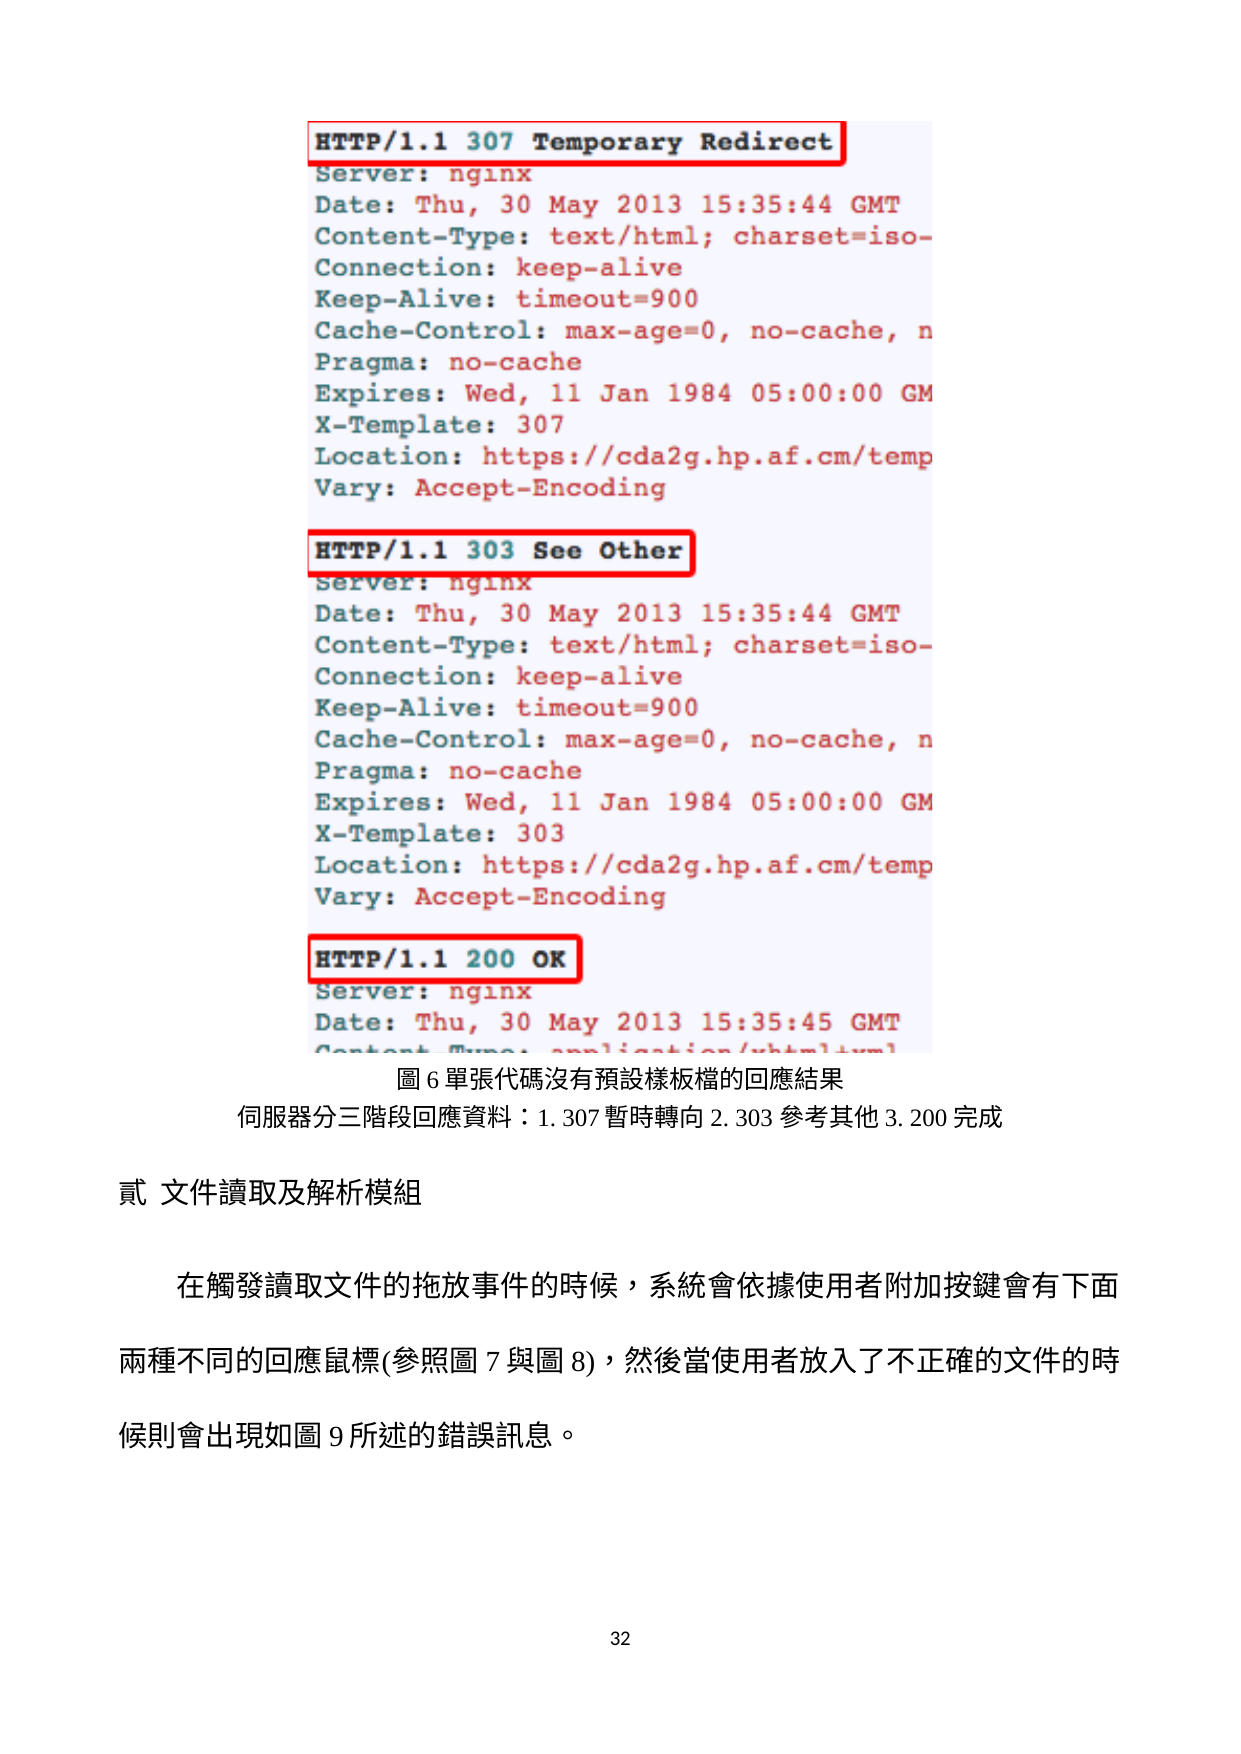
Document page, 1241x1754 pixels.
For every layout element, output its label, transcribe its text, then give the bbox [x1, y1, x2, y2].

picture [307, 121, 933, 1053]
text 圖 6 單張代碼沒有預設樣板檔的回應結果 [1, 1059, 1239, 1097]
text 在觸發讀取文件的拖放事件的時候，系統會依據使用者附加按鍵會有下面兩種不同的回應鼠標(參照圖 7與圖 8)，然後當使用者放入了不正確的文件的時候則會出現如圖 9所述的錯誤訊息。 [118, 1247, 1122, 1472]
text 伺服器分三階段回應資料：1. 307暫時轉向 2. 303 參考其他 3. 200 完成 [118, 1097, 1122, 1134]
subtitle 文件讀取及解析模組 [118, 1153, 1122, 1228]
